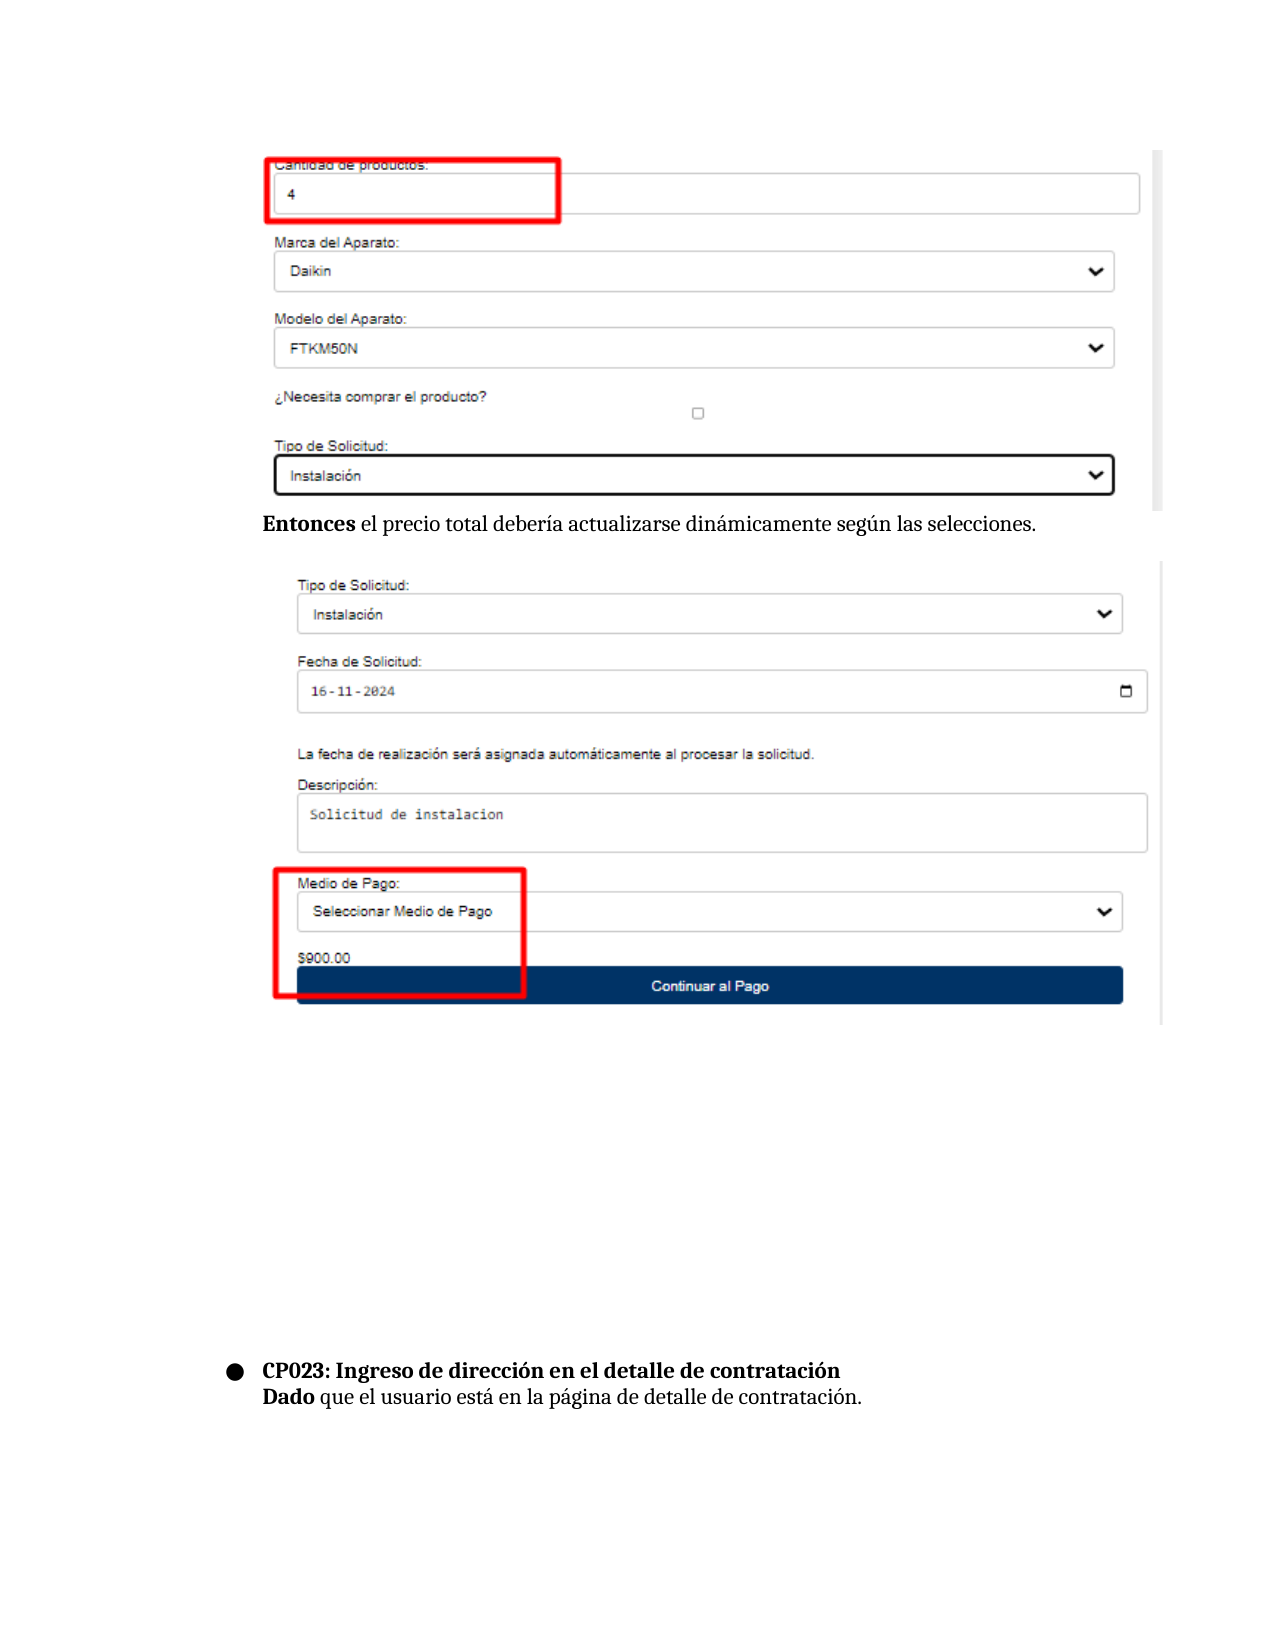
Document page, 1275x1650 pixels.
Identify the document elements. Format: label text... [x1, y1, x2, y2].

picture [262, 561, 1163, 1025]
list CP023: Ingreso de dirección en el detalle de contratación Dado que el usuario está en la página de detalle de contratación. [225, 1357, 1087, 1410]
text Entonces el precio total debería actualizarse dinámicamente según las selecciones. [262, 511, 1087, 537]
picture [262, 150, 1163, 511]
